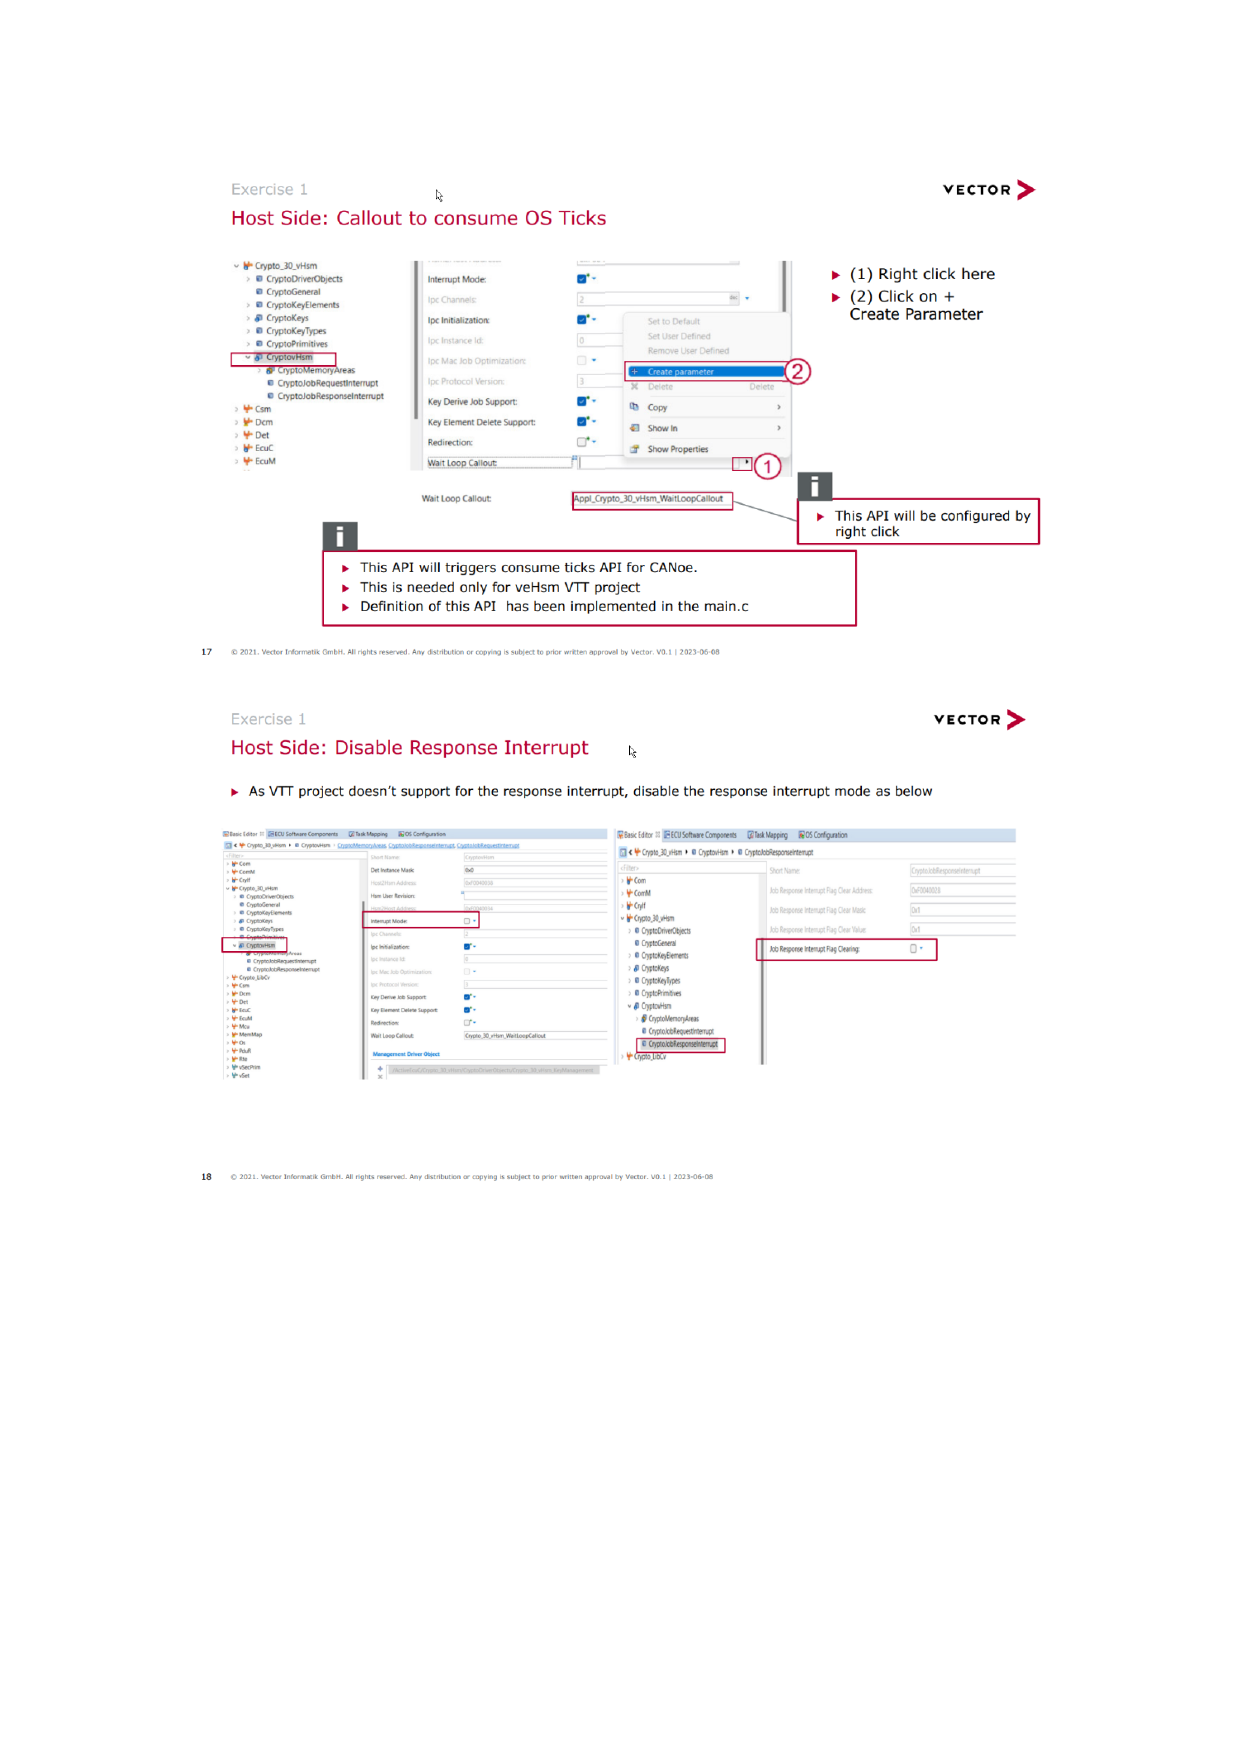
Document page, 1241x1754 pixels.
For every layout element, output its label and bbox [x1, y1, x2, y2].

picture [187, 162, 1053, 658]
picture [187, 701, 1053, 1188]
